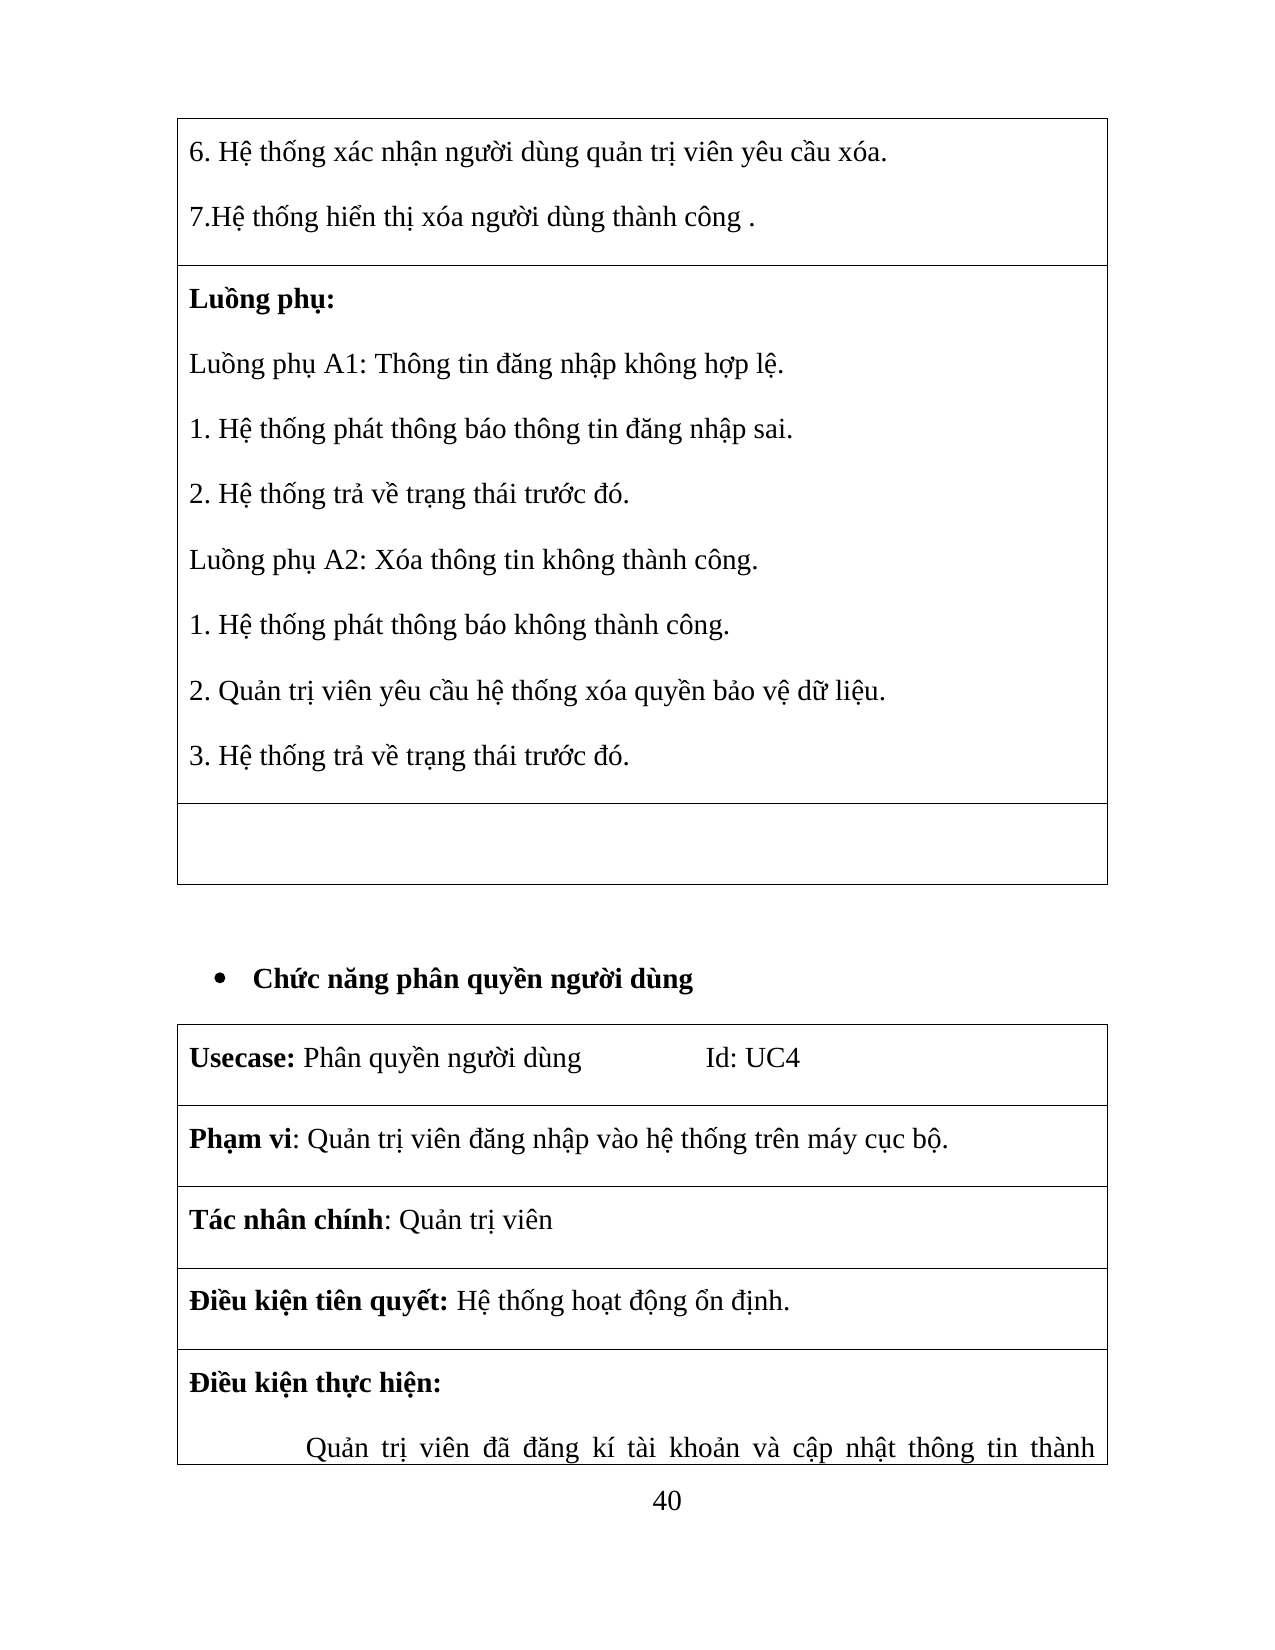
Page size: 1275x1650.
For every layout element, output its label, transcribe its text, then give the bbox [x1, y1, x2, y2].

table_cell Tác nhân chính: Quản trị viên [178, 1187, 1107, 1267]
list Chức năng phân quyền người dùng [215, 961, 1157, 994]
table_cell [178, 119, 1107, 265]
table_cell Điều kiện tiên quyết: Hệ thống hoạt động ổn định. [178, 1269, 1107, 1349]
table_cell [178, 804, 1107, 884]
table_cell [178, 1350, 1107, 1463]
table_header Usecase: Phân quyền người dùng Id: UC4 [178, 1025, 1107, 1105]
table_cell Phạm vi: Quản trị viên đăng nhập vào hệ thống trên máy cục bộ. [178, 1106, 1107, 1186]
table_cell Luồng phụ: Luồng phụ A1: Thông tin đăng nhập không hợp lệ. 1. Hệ thống phát thông báo thông tin đăng nhập sai. 2. Hệ thống trả về trạng thái trước đó. Luồng phụ A2: Xóa thông tin không thành công. 1. Hệ thống phát thông báo không thành công. 2. Quản trị viên yêu cầu hệ thống xóa quyền bảo vệ dữ liệu. 3. Hệ thống trả về trạng thái trước đó. [178, 266, 1107, 803]
